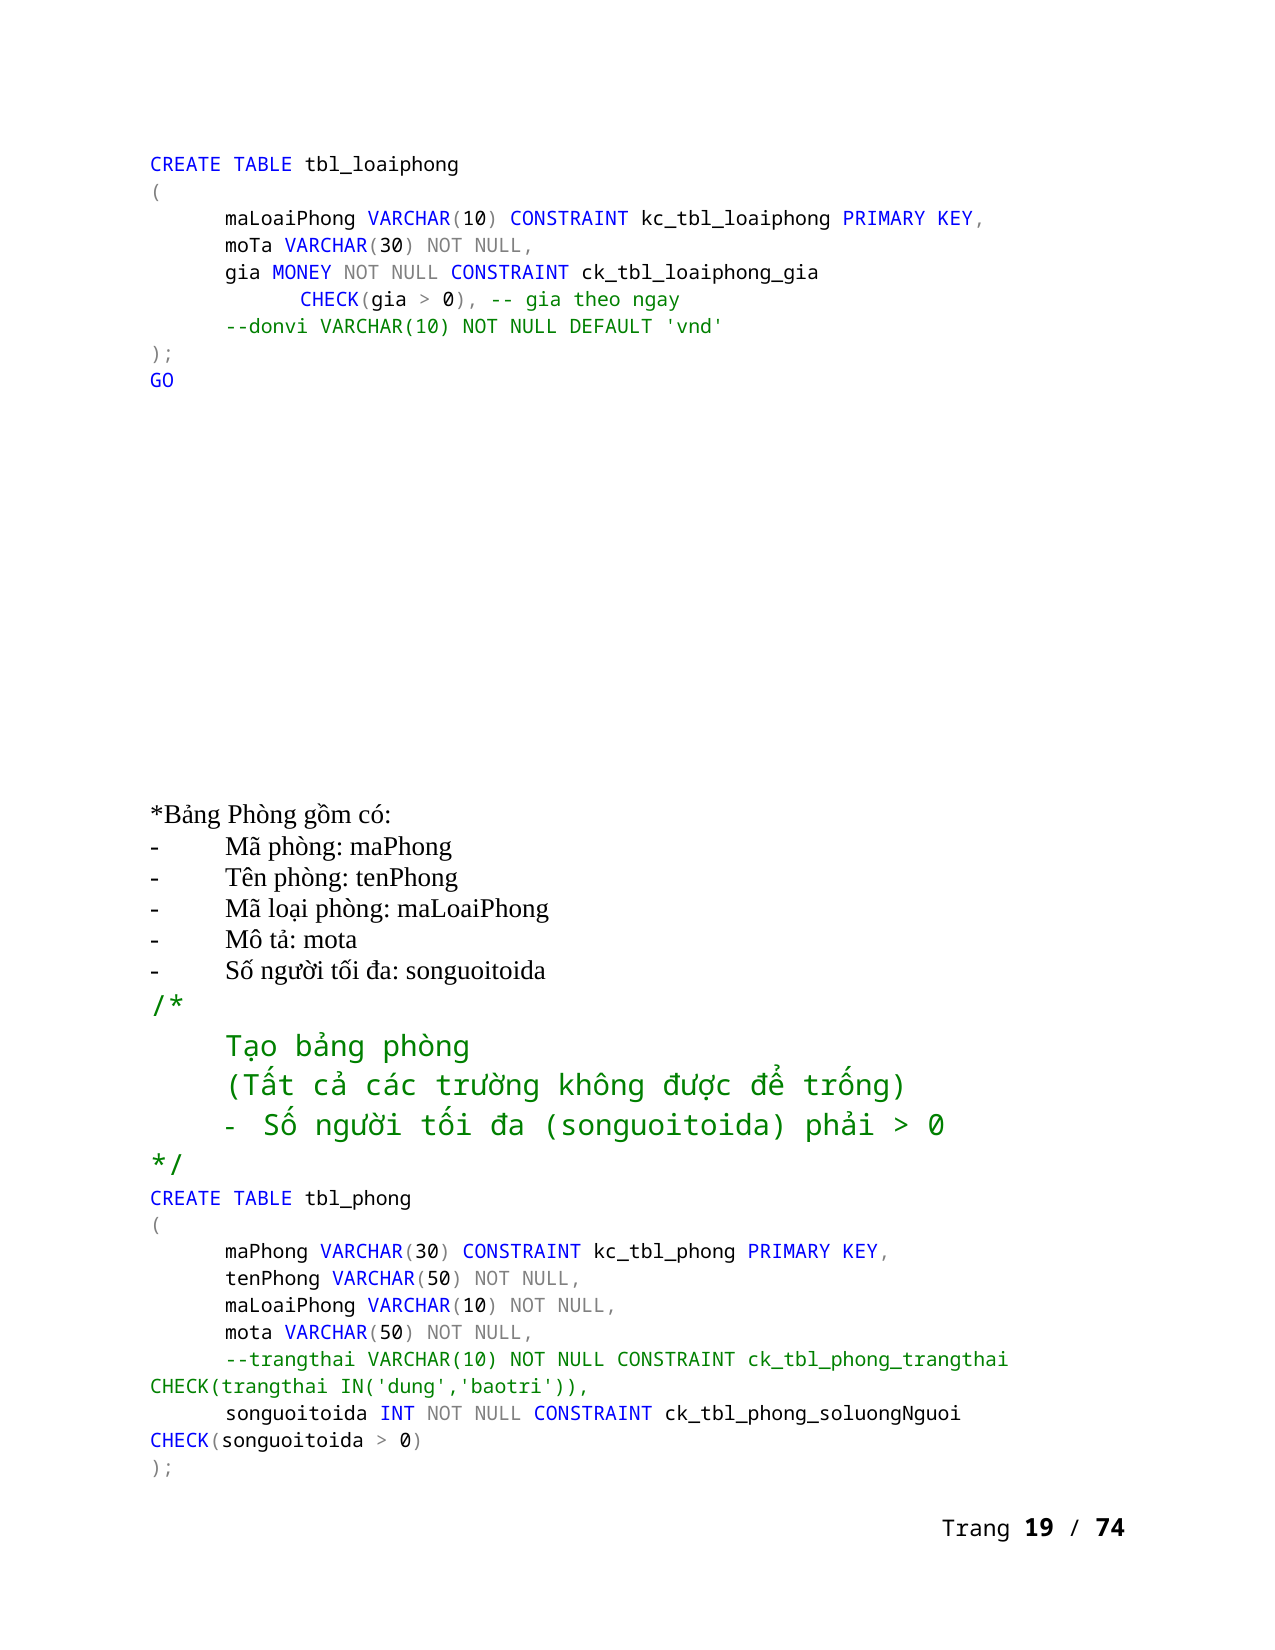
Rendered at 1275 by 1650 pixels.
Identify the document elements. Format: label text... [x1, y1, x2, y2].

text moTa VARCHAR(30) NOT NULL, [150, 231, 1125, 258]
text /* [150, 985, 1125, 1025]
text --trangthai VARCHAR(10) NOT NULL CONSTRAINT ck_tbl_phong_trangthai CHECK(trangthai IN('dung','baotri')), [150, 1346, 1125, 1399]
text ( [150, 177, 1125, 204]
text ( [150, 1211, 1125, 1238]
text (Tất cả các trường không được để trống) [150, 1065, 1125, 1104]
text CHECK(gia > 0), -- gia theo ngay [225, 285, 1125, 312]
text CREATE TABLE tbl_phong [150, 1184, 1125, 1211]
text mota VARCHAR(50) NOT NULL, [150, 1319, 1125, 1346]
text - Mã loại phòng: maLoaiPhong [150, 892, 1125, 923]
text gia MONEY NOT NULL CONSTRAINT ck_tbl_loaiphong_gia [150, 258, 1125, 285]
text - Mã phòng: maPhong [150, 829, 1125, 861]
text GO [150, 366, 1125, 393]
text Tạo bảng phòng [150, 1025, 1125, 1065]
text maPhong VARCHAR(30) CONSTRAINT kc_tbl_phong PRIMARY KEY, [150, 1238, 1125, 1265]
list Số người tối đa (songuoitoida) phải > 0 [225, 1104, 1125, 1144]
text CREATE TABLE tbl_loaiphong [150, 150, 1125, 177]
text maLoaiPhong VARCHAR(10) CONSTRAINT kc_tbl_loaiphong PRIMARY KEY, [150, 204, 1125, 231]
text */ [150, 1144, 1125, 1184]
text - Số người tối đa: songuoitoida [150, 954, 1125, 985]
text - Tên phòng: tenPhong [150, 861, 1125, 892]
text - Mô tả: mota [150, 923, 1125, 954]
text ); [150, 1453, 1125, 1481]
text songuoitoida INT NOT NULL CONSTRAINT ck_tbl_phong_soluongNguoi CHECK(songuoitoida > 0) [150, 1399, 1125, 1453]
text --donvi VARCHAR(10) NOT NULL DEFAULT 'vnd' [150, 312, 1125, 339]
text *Bảng Phòng gồm có: [150, 798, 1125, 829]
text tenPhong VARCHAR(50) NOT NULL, [150, 1265, 1125, 1292]
text maLoaiPhong VARCHAR(10) NOT NULL, [150, 1292, 1125, 1319]
text ); [150, 339, 1125, 366]
